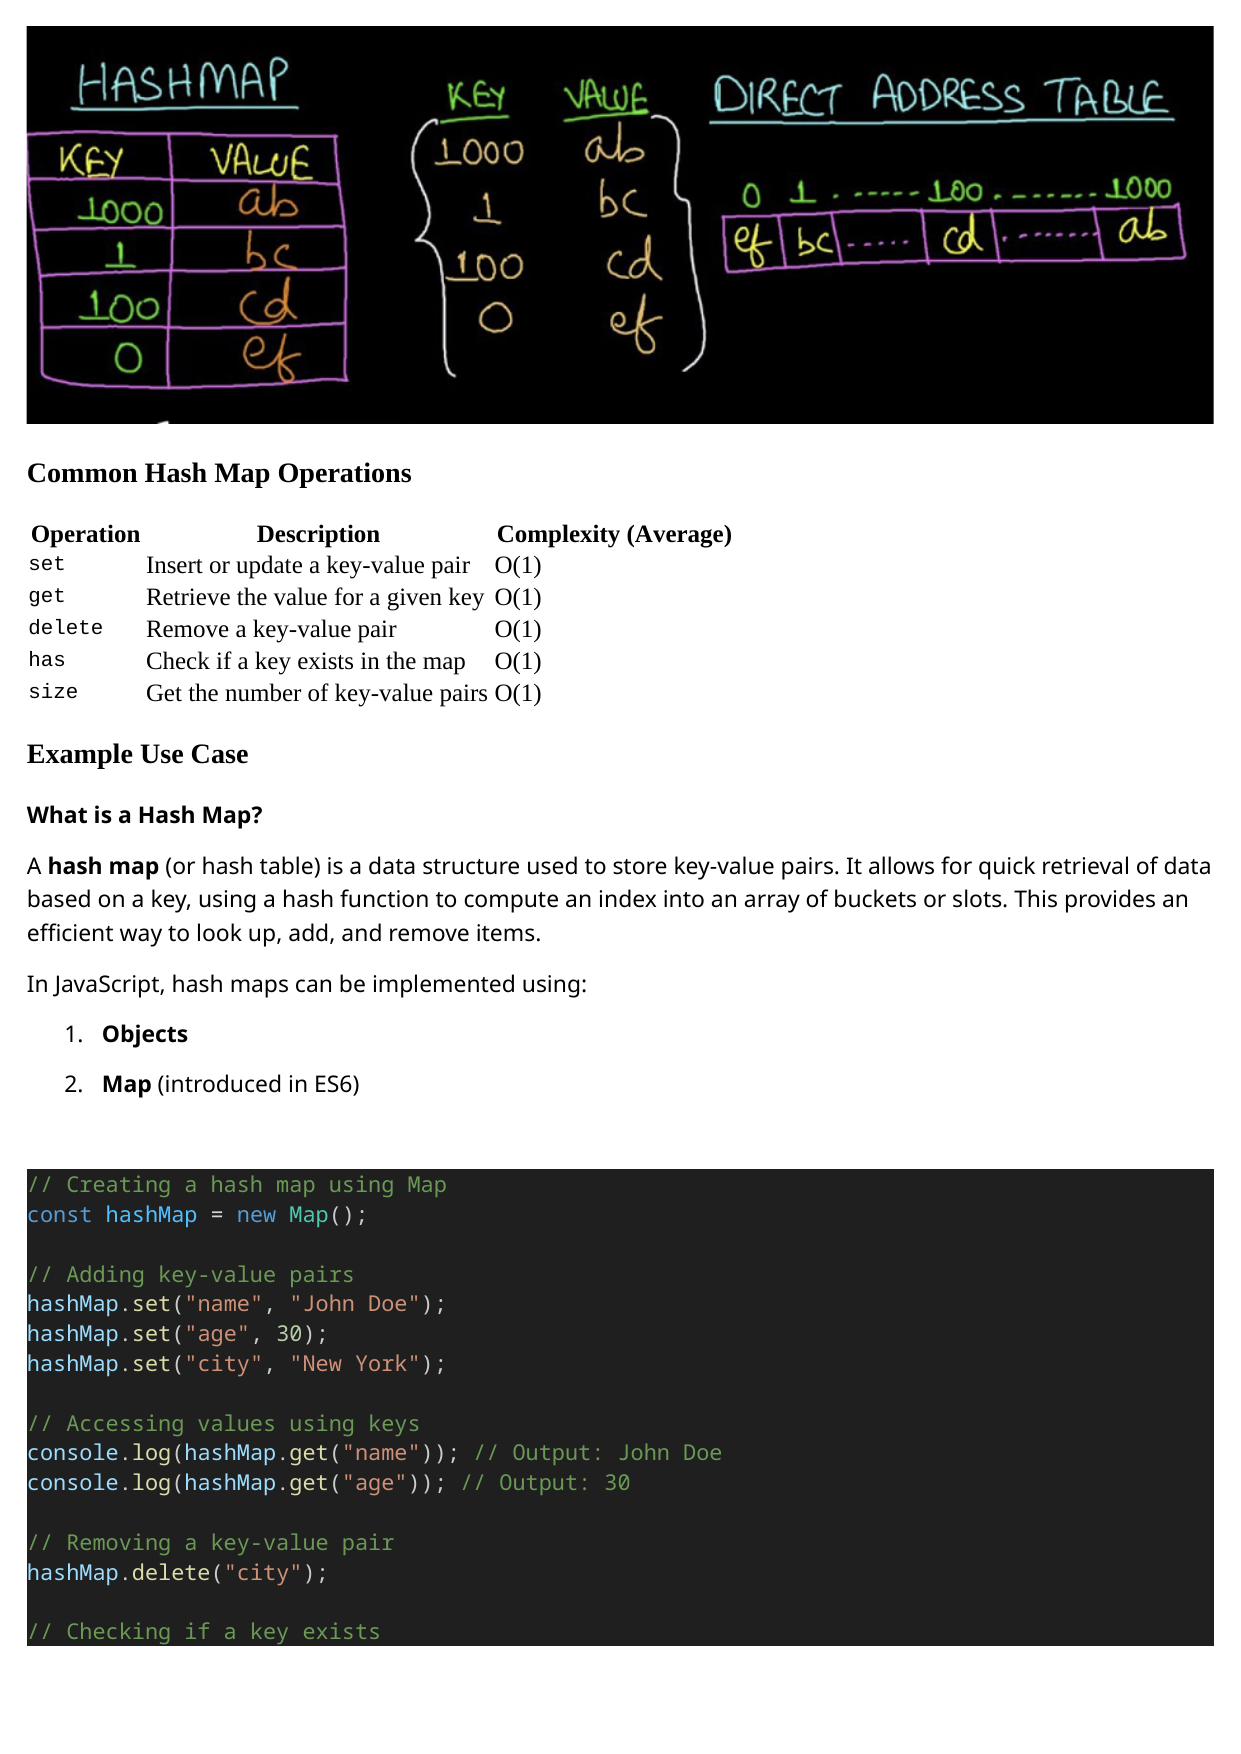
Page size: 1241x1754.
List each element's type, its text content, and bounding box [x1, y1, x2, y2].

text What is a Hash Map? [27, 799, 1214, 830]
table_cell Check if a key exists in the map [144, 645, 493, 677]
table_header Operation [27, 517, 144, 549]
text // Checking if a key exists [27, 1616, 1214, 1646]
table_cell O(1) [493, 613, 736, 645]
table_cell Get the number of key-value pairs [144, 677, 493, 708]
text // Accessing values using keys [27, 1407, 1214, 1437]
text In JavaScript, hash maps can be implemented using: [27, 967, 1214, 999]
table_cell Remove a key-value pair [144, 613, 493, 645]
text hashMap.set("age", 30); [27, 1318, 1214, 1348]
table_cell delete [27, 613, 144, 645]
table_cell Retrieve the value for a given key [144, 581, 493, 613]
list Objects [64, 1018, 1214, 1049]
picture [26, 26, 1214, 424]
text hashMap.set("name", "John Doe"); [27, 1288, 1214, 1318]
text // Adding key-value pairs [27, 1258, 1214, 1288]
table_cell O(1) [493, 549, 736, 581]
text console.log(hashMap.get("name")); // Output: John Doe [27, 1437, 1214, 1467]
text hashMap.delete("city"); [27, 1556, 1214, 1586]
table_cell size [27, 677, 144, 708]
table_cell O(1) [493, 581, 736, 613]
text // Creating a hash map using Map [27, 1169, 1214, 1199]
table_header Complexity (Average) [493, 517, 736, 549]
table_cell has [27, 645, 144, 677]
table_cell O(1) [493, 645, 736, 677]
text // Removing a key-value pair [27, 1527, 1214, 1556]
table_cell get [27, 581, 144, 613]
text Common Hash Map Operations [27, 456, 1214, 488]
text hashMap.set("city", "New York"); [27, 1348, 1214, 1378]
table_cell Insert or update a key-value pair [144, 549, 493, 581]
text const hashMap = new Map(); [27, 1199, 1214, 1229]
text console.log(hashMap.get("age")); // Output: 30 [27, 1467, 1214, 1497]
table_cell O(1) [493, 677, 736, 708]
list Map (introduced in ES6) [64, 1068, 1214, 1099]
table_cell set [27, 549, 144, 581]
text Example Use Case [27, 738, 1214, 770]
text A hash map (or hash table) is a data structure used to store key-value pairs. It allows for quick retrieval of data based on a key, using a hash function to compute an index into an array of buckets or slots. This provides an efficient way to look up, add, and remove items. [27, 849, 1214, 948]
table_header Description [144, 517, 493, 549]
